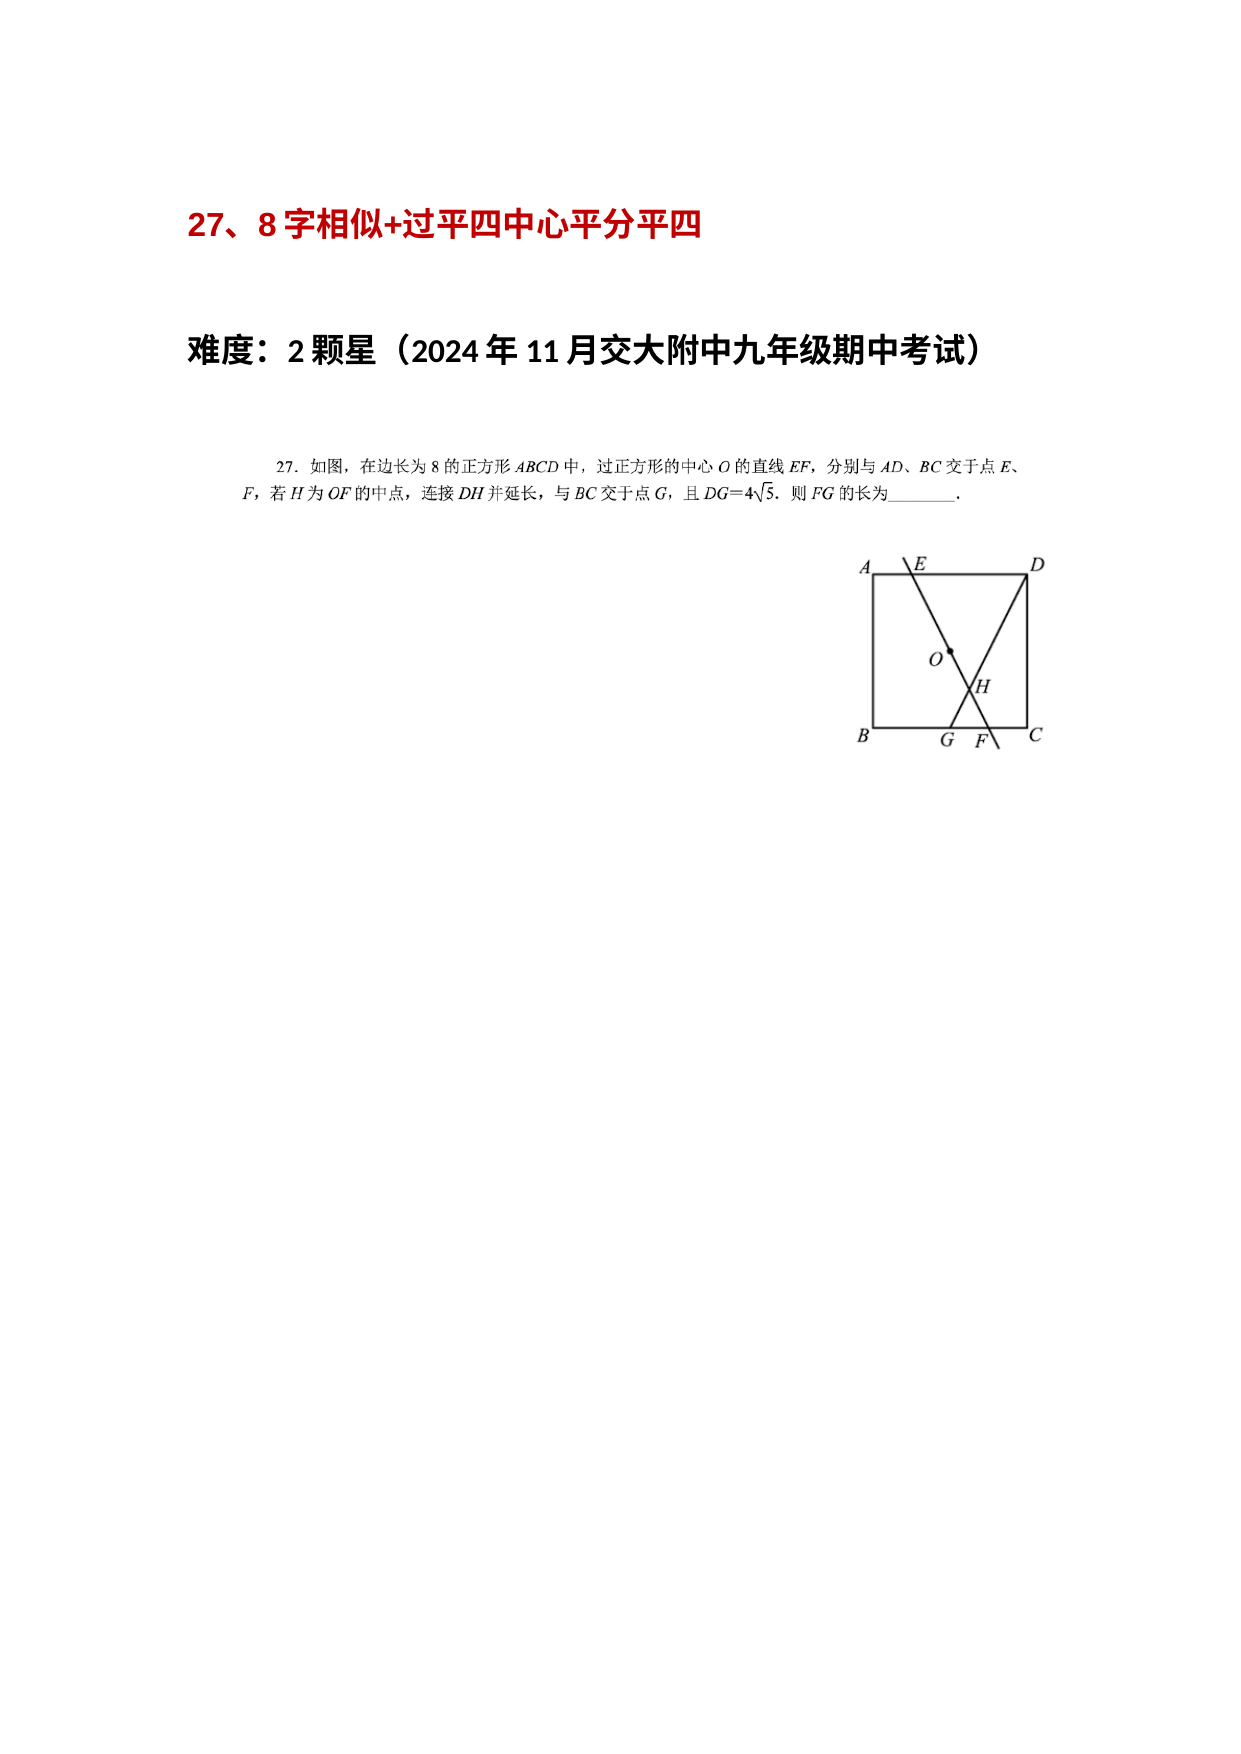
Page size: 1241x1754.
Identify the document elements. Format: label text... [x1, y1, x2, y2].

picture [187, 442, 1052, 516]
subtitle 8字相似+过平四中心平分平四 [187, 189, 1053, 254]
subtitle 难度：2颗星（2024年11月交大附中九年级期中考试） [187, 316, 1053, 381]
picture [842, 540, 1053, 761]
